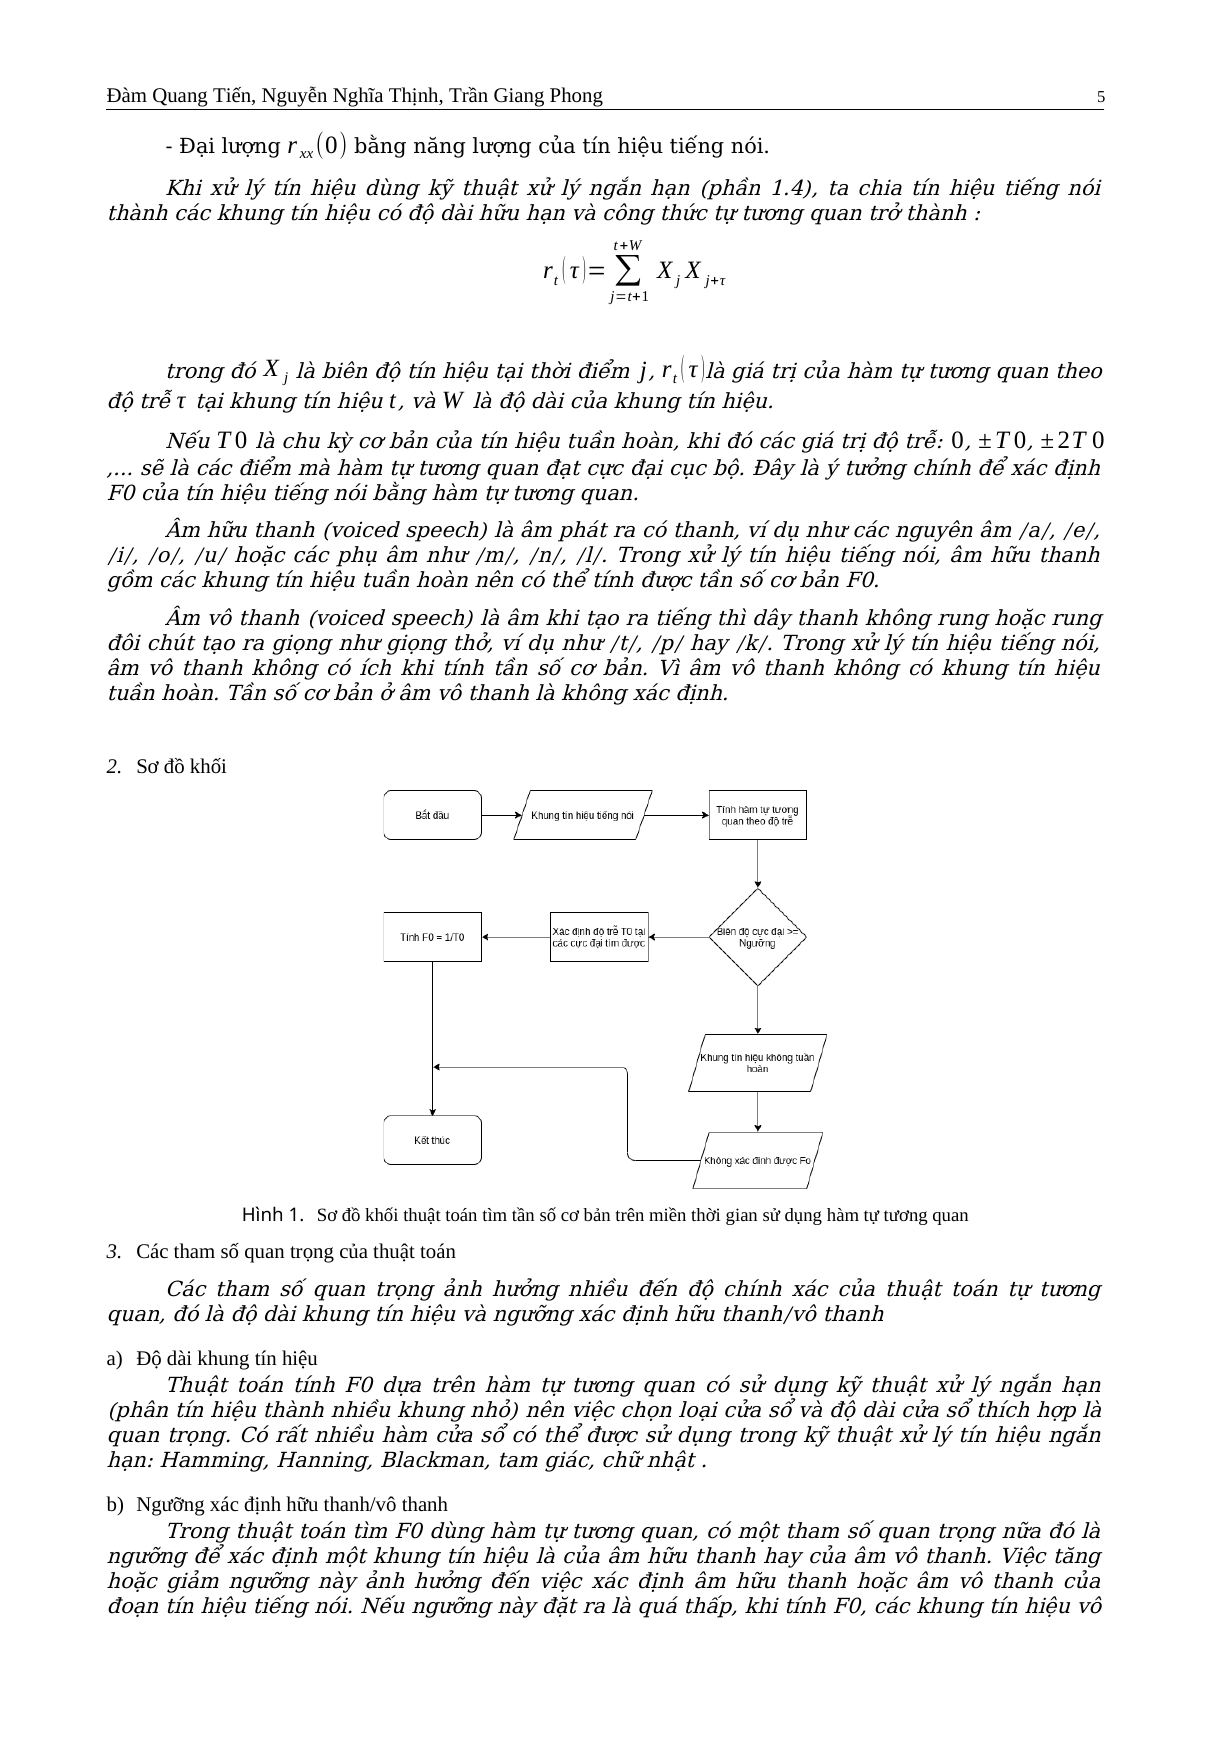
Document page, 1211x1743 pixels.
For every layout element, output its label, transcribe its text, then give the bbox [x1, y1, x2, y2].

subtitle Các tham số quan trọng của thuật toán [106, 1239, 1104, 1263]
subtitle Sơ đồ khối [106, 754, 1104, 778]
text Các tham số quan trọng ảnh hưởng nhiều đến độ chính xác của thuật toán tự tương quan, đó là độ dài khung tín hiệu và ngưỡng xác định hữu thanh/vô thanh [106, 1276, 1104, 1326]
text - Đại lượng bằng năng lượng của tín hiệu tiếng nói. [106, 130, 1104, 162]
subtitle Độ dài khung tín hiệu [106, 1338, 1104, 1372]
text Sơ đồ khối thuật toán tìm tần số cơ bản trên miền thời gian sử dụng hàm tự tương quan [106, 1201, 1104, 1227]
subtitle Ngưỡng xác định hữu thanh/vô thanh [106, 1484, 1104, 1518]
text Âm hữu thanh (voiced speech) là âm phát ra có thanh, ví dụ như các nguyên âm /a/, /e/, /i/, /o/, /u/ hoặc các phụ âm như /m/, /n/, /l/. Trong xử lý tín hiệu tiếng nói, âm hữu thanh gồm các khung tín hiệu tuần hoàn nên có thể tính được tần số cơ bản F0. [106, 517, 1104, 592]
text Thuật toán tính F0 dựa trên hàm tự tương quan có sử dụng kỹ thuật xử lý ngắn hạn (phân tín hiệu thành nhiều khung nhỏ) nên việc chọn loại cửa sổ và độ dài cửa sổ thích hợp là quan trọng. Có rất nhiều hàm cửa sổ có thể được sử dụng trong kỹ thuật xử lý tín hiệu ngắn hạn: Hamming, Hanning, Blackman, tam giác, chữ nhật . [106, 1372, 1104, 1472]
text trong đó là biên độ tín hiệu tại thời điểm , là giá trị của hàm tự tương quan theo độ trễ tại khung tín hiệu , và là độ dài của khung tín hiệu. [106, 354, 1104, 414]
text Nếu là chu kỳ cơ bản của tín hiệu tuần hoàn, khi đó các giá trị độ trễ: , , ,... sẽ là các điểm mà hàm tự tương quan đạt cực đại cục bộ. Đây là ý tưởng chính để xác định F0 của tín hiệu tiếng nói bằng hàm tự tương quan. [106, 427, 1104, 505]
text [106, 1518, 1104, 1618]
text Khi xử lý tín hiệu dùng kỹ thuật xử lý ngắn hạn (phần 1.4), ta chia tín hiệu tiếng nói thành các khung tín hiệu có độ dài hữu hạn và công thức tự tương quan trở thành : [106, 174, 1104, 224]
picture [383, 790, 827, 1189]
text Âm vô thanh (voiced speech) là âm khi tạo ra tiếng thì dây thanh không rung hoặc rung đôi chút tạo ra giọng như giọng thở, ví dụ như /t/, /p/ hay /k/. Trong xử lý tín hiệu tiếng nói, âm vô thanh không có ích khi tính tần số cơ bản. Vì âm vô thanh không có khung tín hiệu tuần hoàn. Tần số cơ bản ở âm vô thanh là không xác định. [106, 605, 1104, 705]
